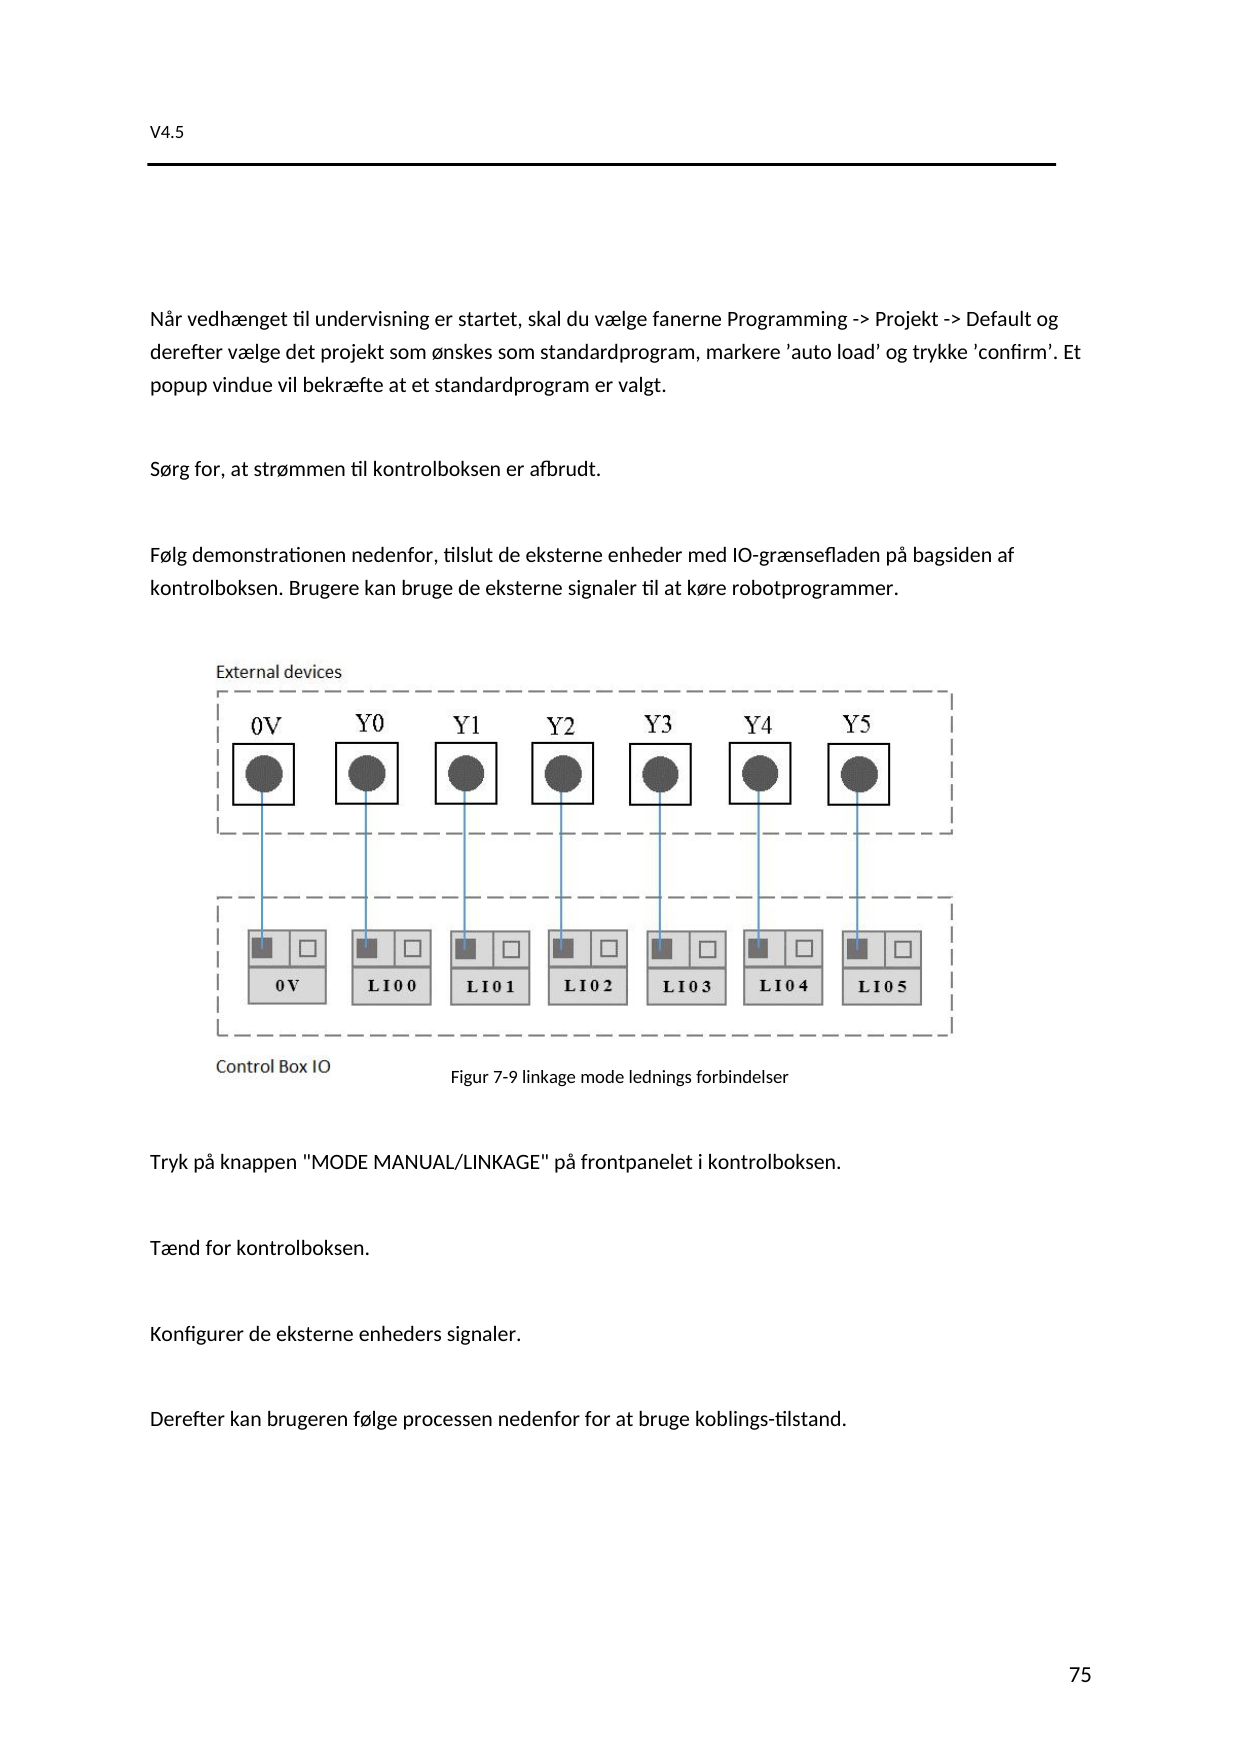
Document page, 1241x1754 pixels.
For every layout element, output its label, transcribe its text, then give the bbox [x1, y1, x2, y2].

text V4.5 [150, 120, 1092, 143]
text Tænd for kontrolboksen. [150, 1234, 1092, 1261]
text Figur 7-9 linkage mode lednings forbindelser [150, 1065, 1089, 1088]
text Tryk på knappen "MODE MANUAL/LINKAGE" på frontpanelet i kontrolboksen. [150, 1148, 1092, 1175]
text Når vedhænget til undervisning er startet, skal du vælge fanerne Programming -> Projekt -> Default og derefter vælge det projekt som ønskes som standardprogram, markere ’auto load’ og trykke ’confirm’. Et popup vindue vil bekræfte at et standardprogram er valgt. [150, 305, 1089, 398]
text Konfigurer de eksterne enheders signaler. [150, 1320, 1092, 1346]
picture [150, 643, 994, 1065]
text Sørg for, at strømmen til kontrolboksen er afbrudt. [150, 455, 1092, 481]
text Derefter kan brugeren følge processen nedenfor for at bruge koblings-tilstand. [150, 1406, 1092, 1432]
text Følg demonstrationen nedenfor, tilslut de eksterne enheder med IO-grænsefladen på bagsiden af kontrolboksen. Brugere kan bruge de eksterne signaler til at køre robotprogrammer. [150, 542, 1092, 601]
